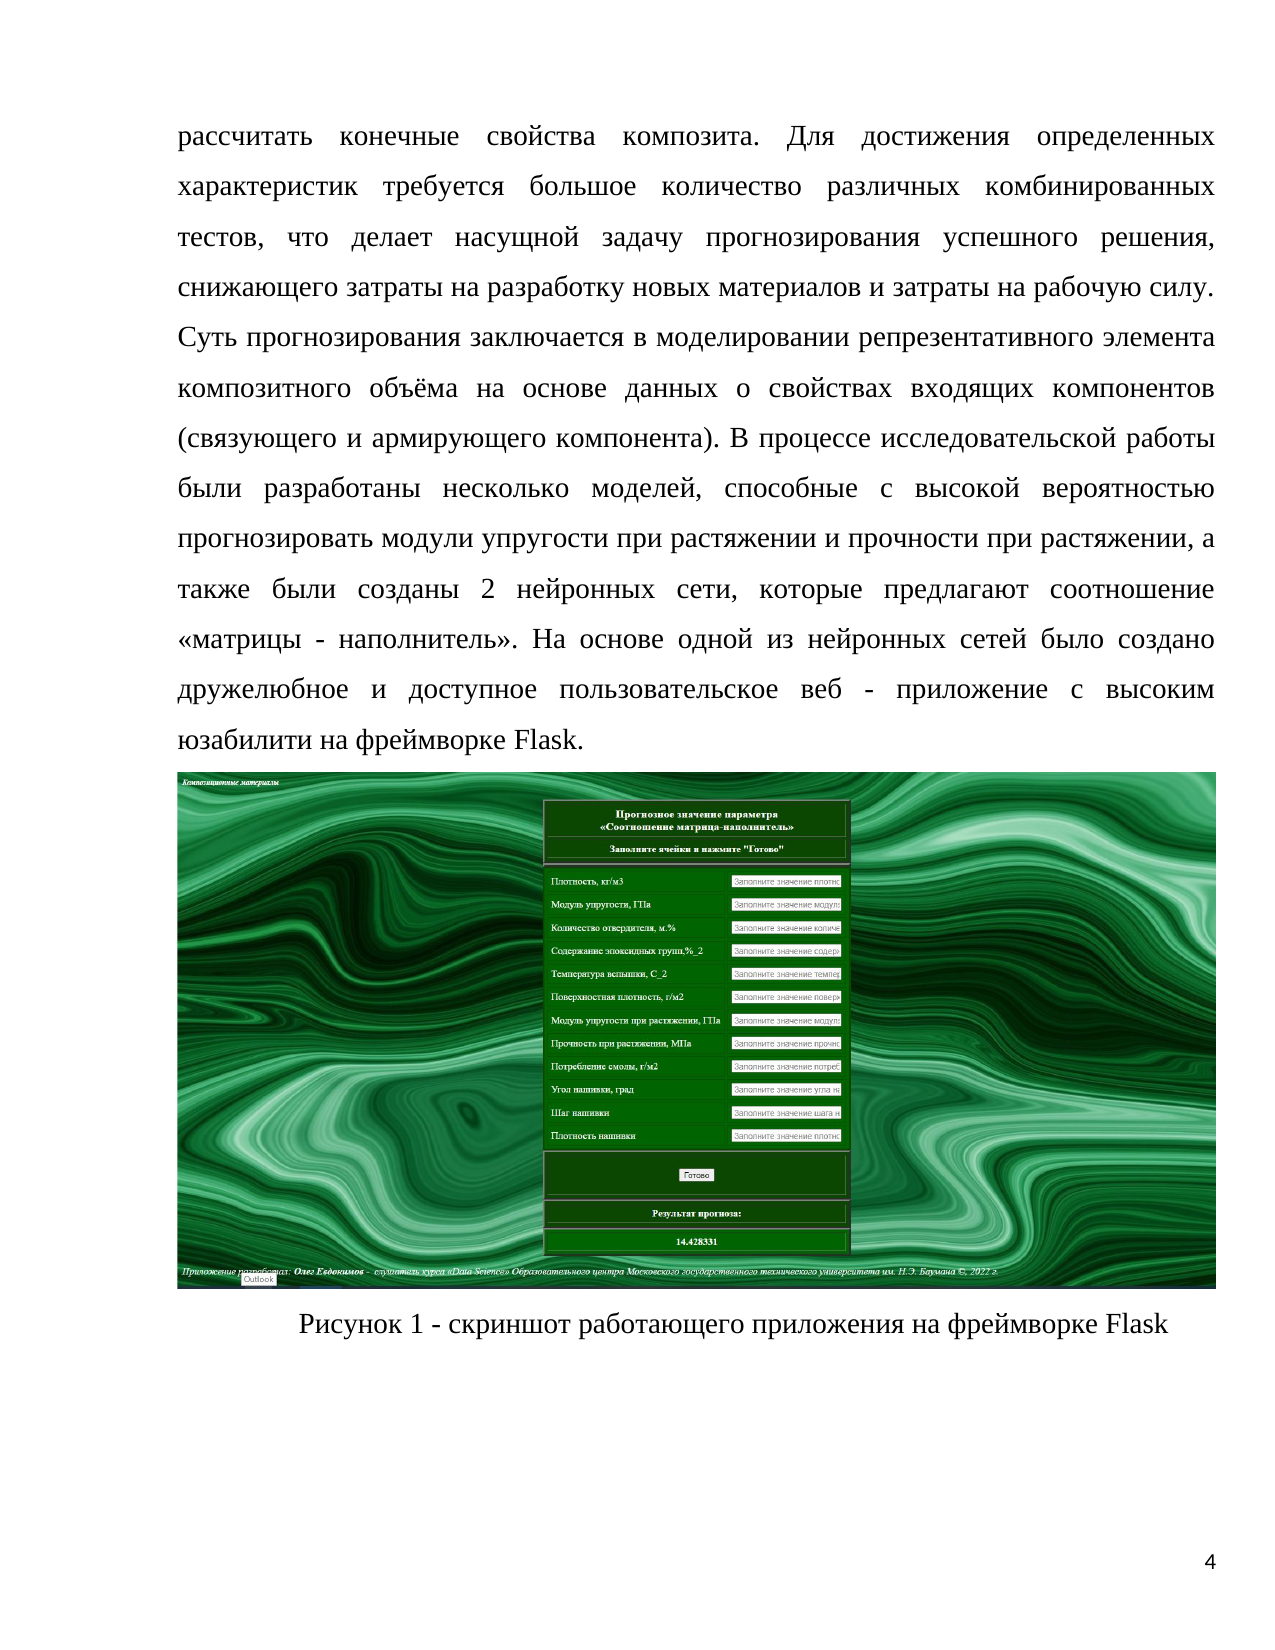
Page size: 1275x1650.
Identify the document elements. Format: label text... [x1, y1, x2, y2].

picture [177, 772, 1216, 1289]
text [177, 118, 1216, 755]
text Рисунок 1 - скриншот работающего приложения на фреймворке Flask [177, 1306, 1216, 1339]
